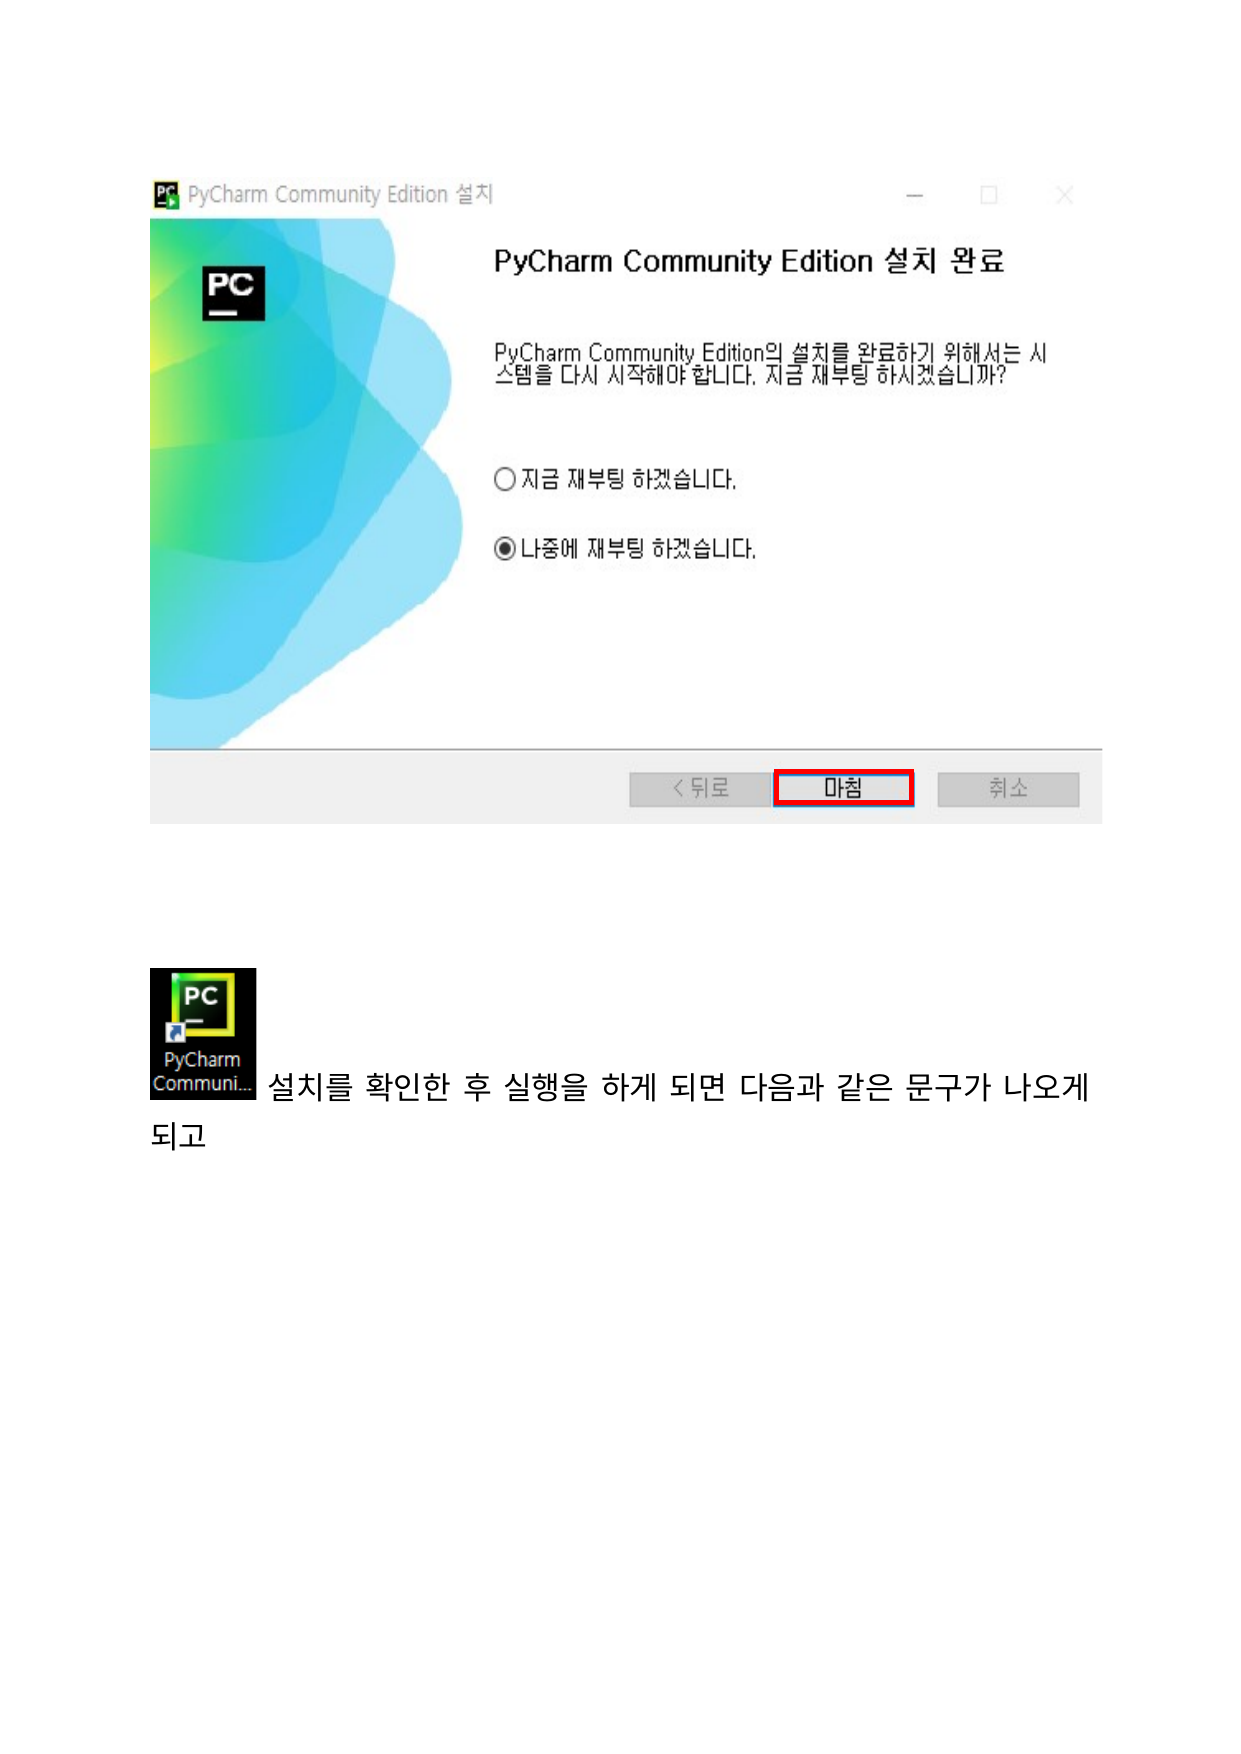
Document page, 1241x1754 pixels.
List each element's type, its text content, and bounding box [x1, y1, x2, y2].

picture [150, 177, 1103, 824]
text 설치를 확인한 후 실행을 하게 되면 다음과 같은 문구가 나오게 되고 [150, 968, 1090, 1157]
picture [150, 968, 257, 1100]
